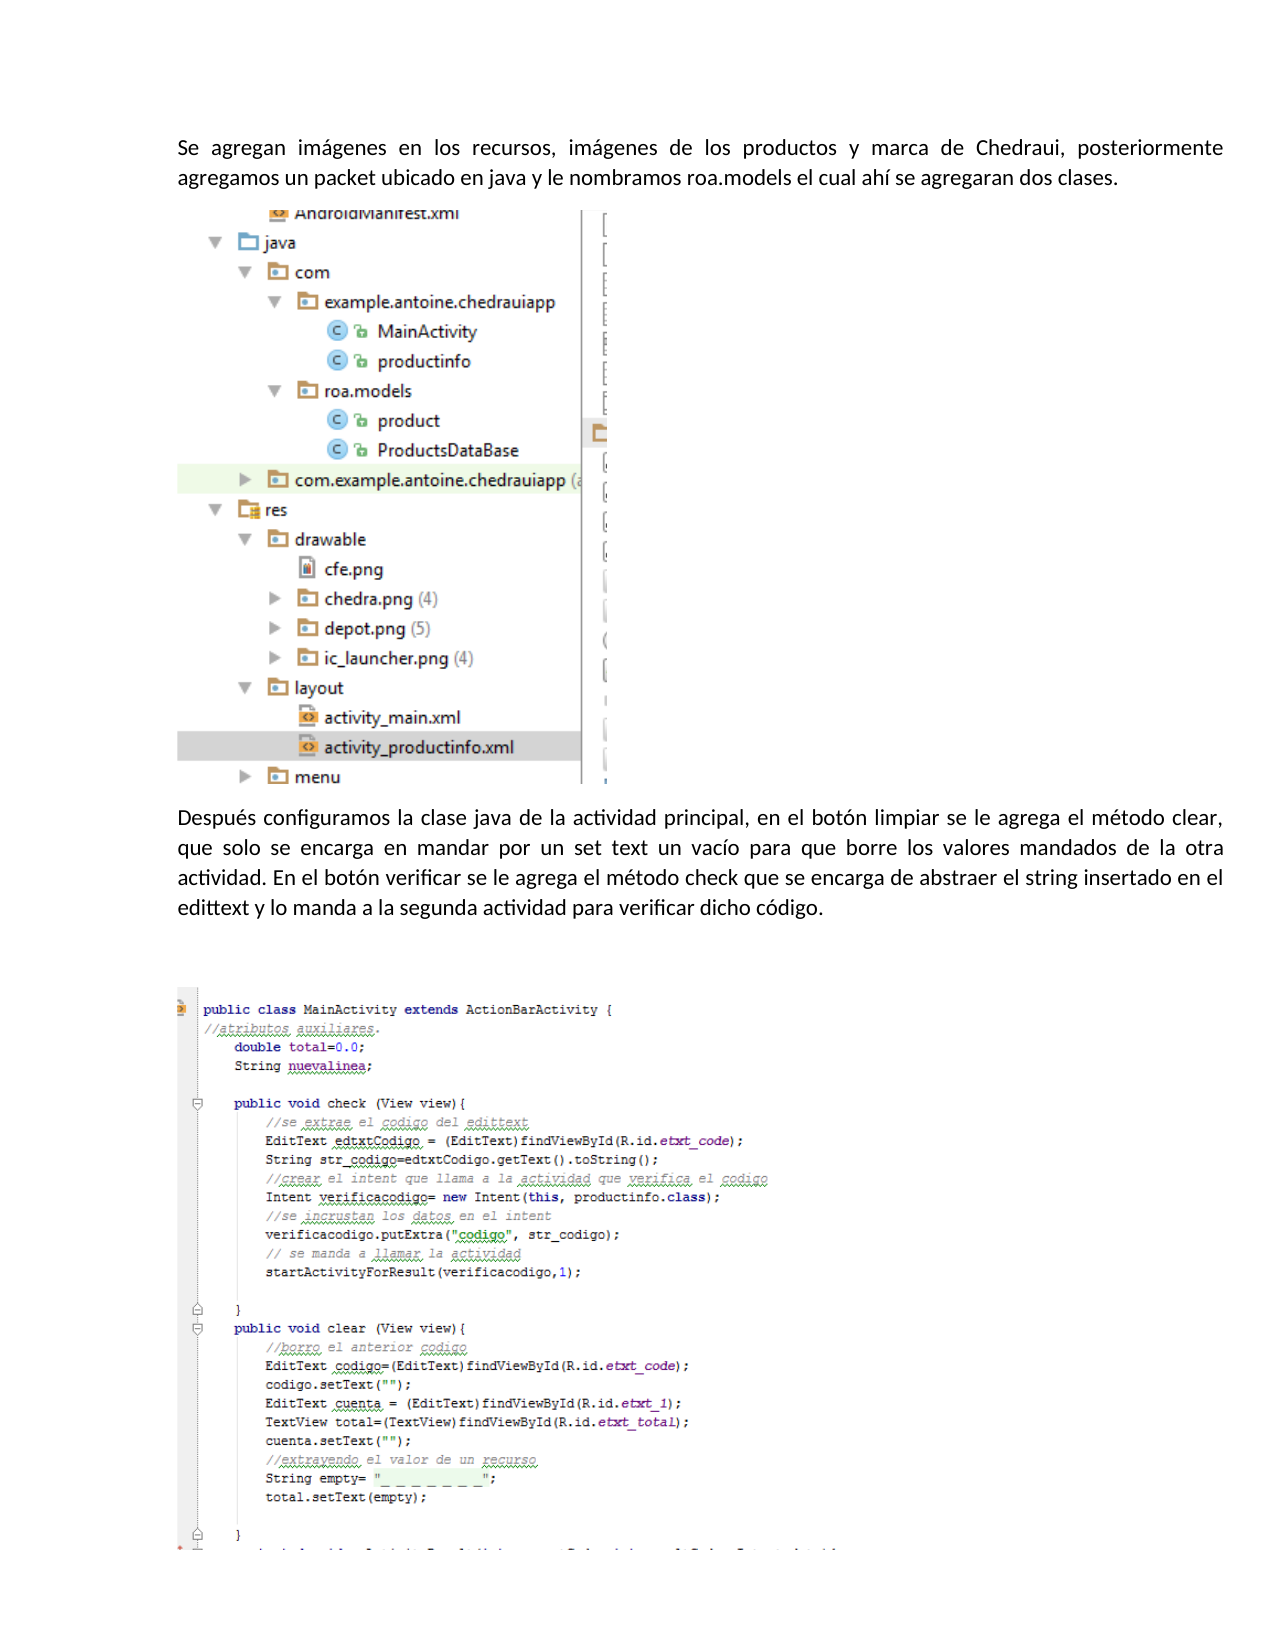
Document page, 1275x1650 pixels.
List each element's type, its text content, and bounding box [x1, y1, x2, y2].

picture [177, 210, 607, 784]
text Después configuramos la clase java de la actividad principal, en el botón limpiar se le agrega el método clear, que solo se encarga en mandar por un set text un vacío para que borre los valores mandados de la otra actividad. En el botón verificar se le agrega el método check que se encarga de abstraer el string insertado en el edittext y lo manda a la segunda actividad para verificar dicho código. [177, 803, 1226, 922]
text Se agregan imágenes en los recursos, imágenes de los productos y marca de Chedraui, posteriormente agregamos un packet ubicado en java y le nombramos roa.models el cual ahí se agregaran dos clases. [177, 133, 1226, 191]
picture [177, 987, 837, 1550]
